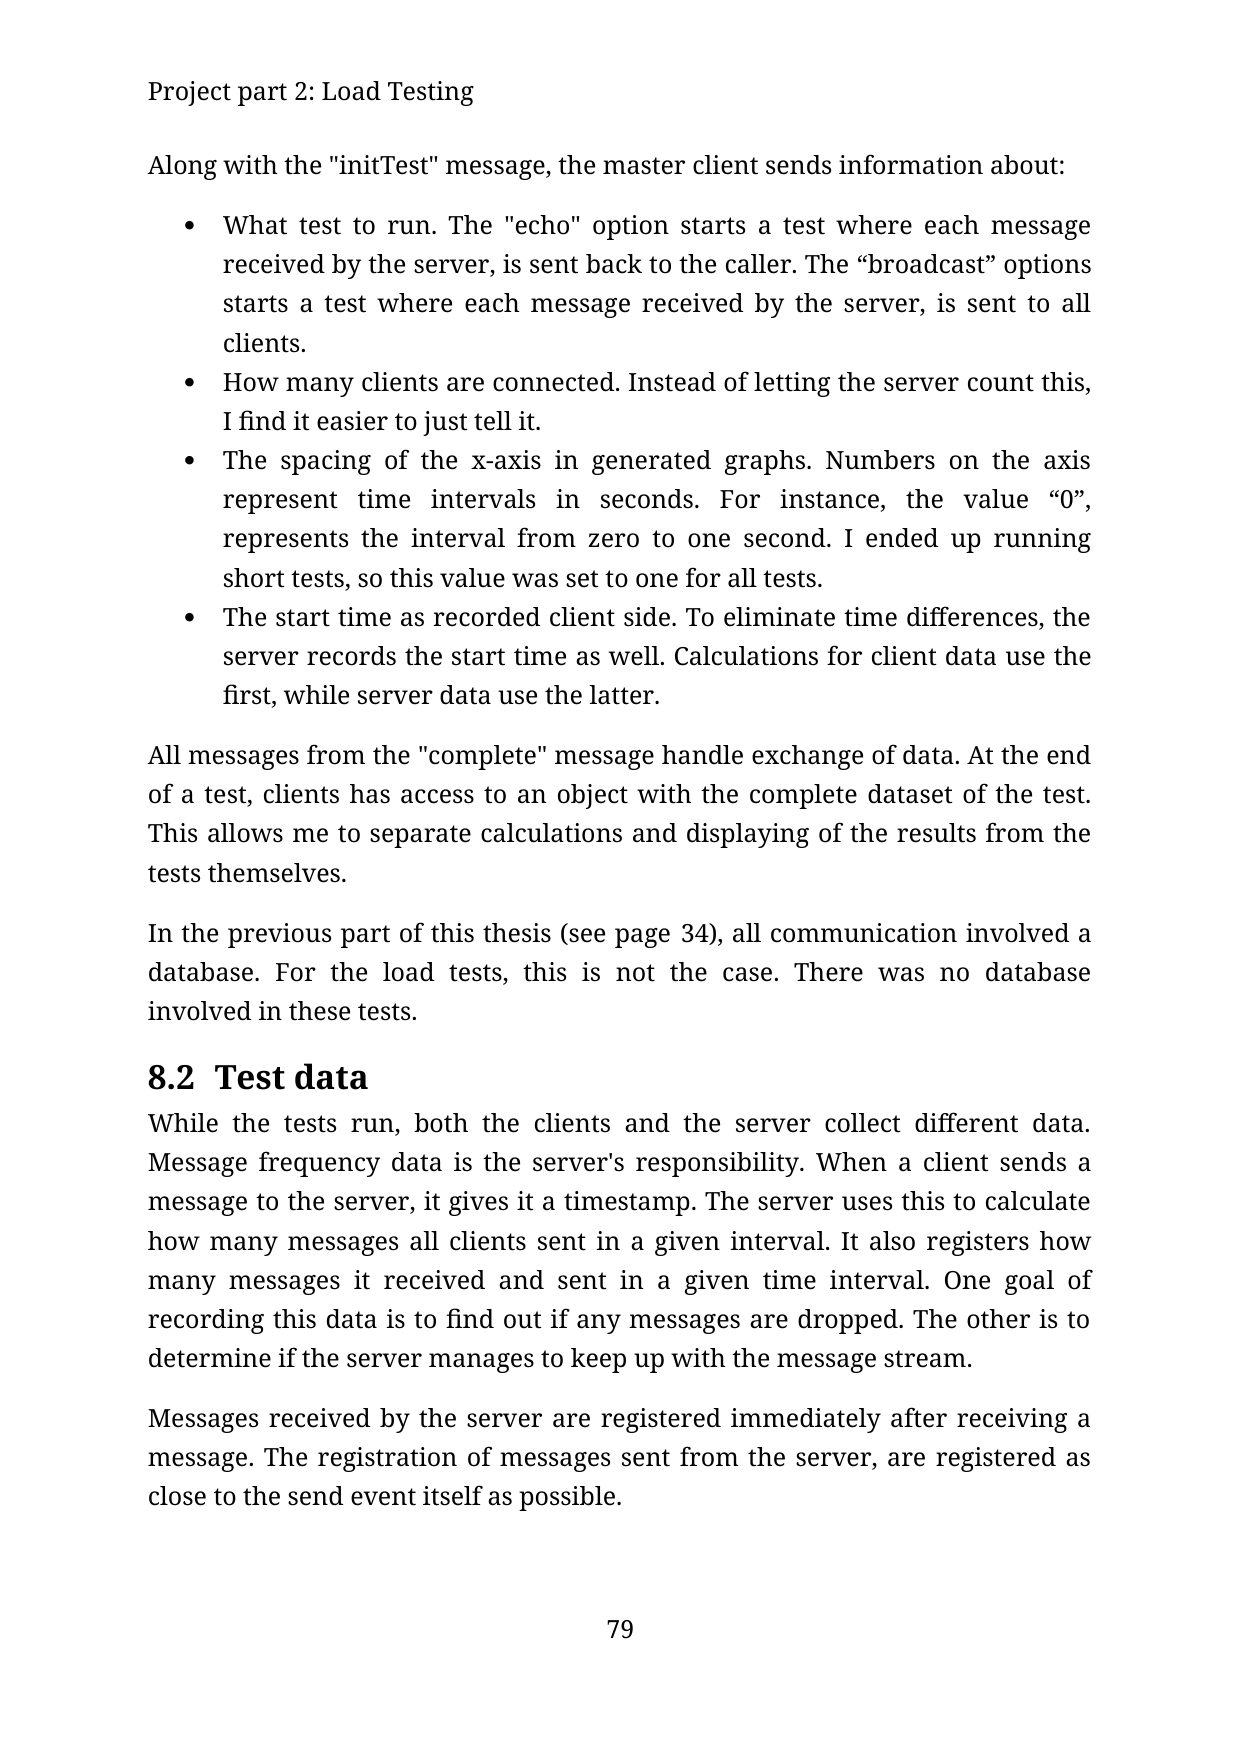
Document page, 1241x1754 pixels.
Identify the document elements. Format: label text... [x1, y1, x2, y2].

list The start time as recorded client side. To eliminate time differences, the server records the start time as well. Calculations for client data use the first, while server data use the latter. [185, 599, 1092, 712]
text In the previous part of this thesis (see page 33), all communication involved a database. For the load tests, this is not the case. There was no database involved in these tests. [148, 915, 1092, 1028]
text Messages received by the server are registered immediately after receiving a message. The registration of messages sent from the server, are registered as close to the send event itself as possible. [148, 1401, 1092, 1513]
list What test to run. The "echo" option starts a test where each message received by the server, is sent back to the caller. The “broadcast” options starts a test where each message received by the server, is sent to all clients. [185, 208, 1092, 359]
text While the tests run, both the clients and the server collect different data. Message frequency data is the server's responsibility. When a client sends a message to the server, it gives it a timestamp. The server uses this to calculate how many messages all clients sent in a given interval. It also registers how many messages it received and sent in a given time interval. One goal of recording this data is to find out if any messages are dropped. The other is to determine if the server manages to keep up with the message stream. [148, 1106, 1092, 1375]
list How many clients are connected. Instead of letting the server count this, I find it easier to just tell it. [185, 364, 1092, 438]
text All messages from the "complete" message handle exchange of data. At the end of a test, clients has access to an object with the complete dataset of the test. This allows me to separate calculations and displaying of the results from the tests themselves. [148, 738, 1092, 889]
subtitle Test data [148, 1053, 1092, 1099]
list The spacing of the x-axis in generated graphs. Numbers on the axis represent time intervals in seconds. For instance, the value “0”, represents the interval from zero to one second. I ended up running short tests, so this value was set to one for all tests. [185, 443, 1092, 594]
text Along with the "initTest" message, the master client sends information about: [148, 148, 1092, 182]
